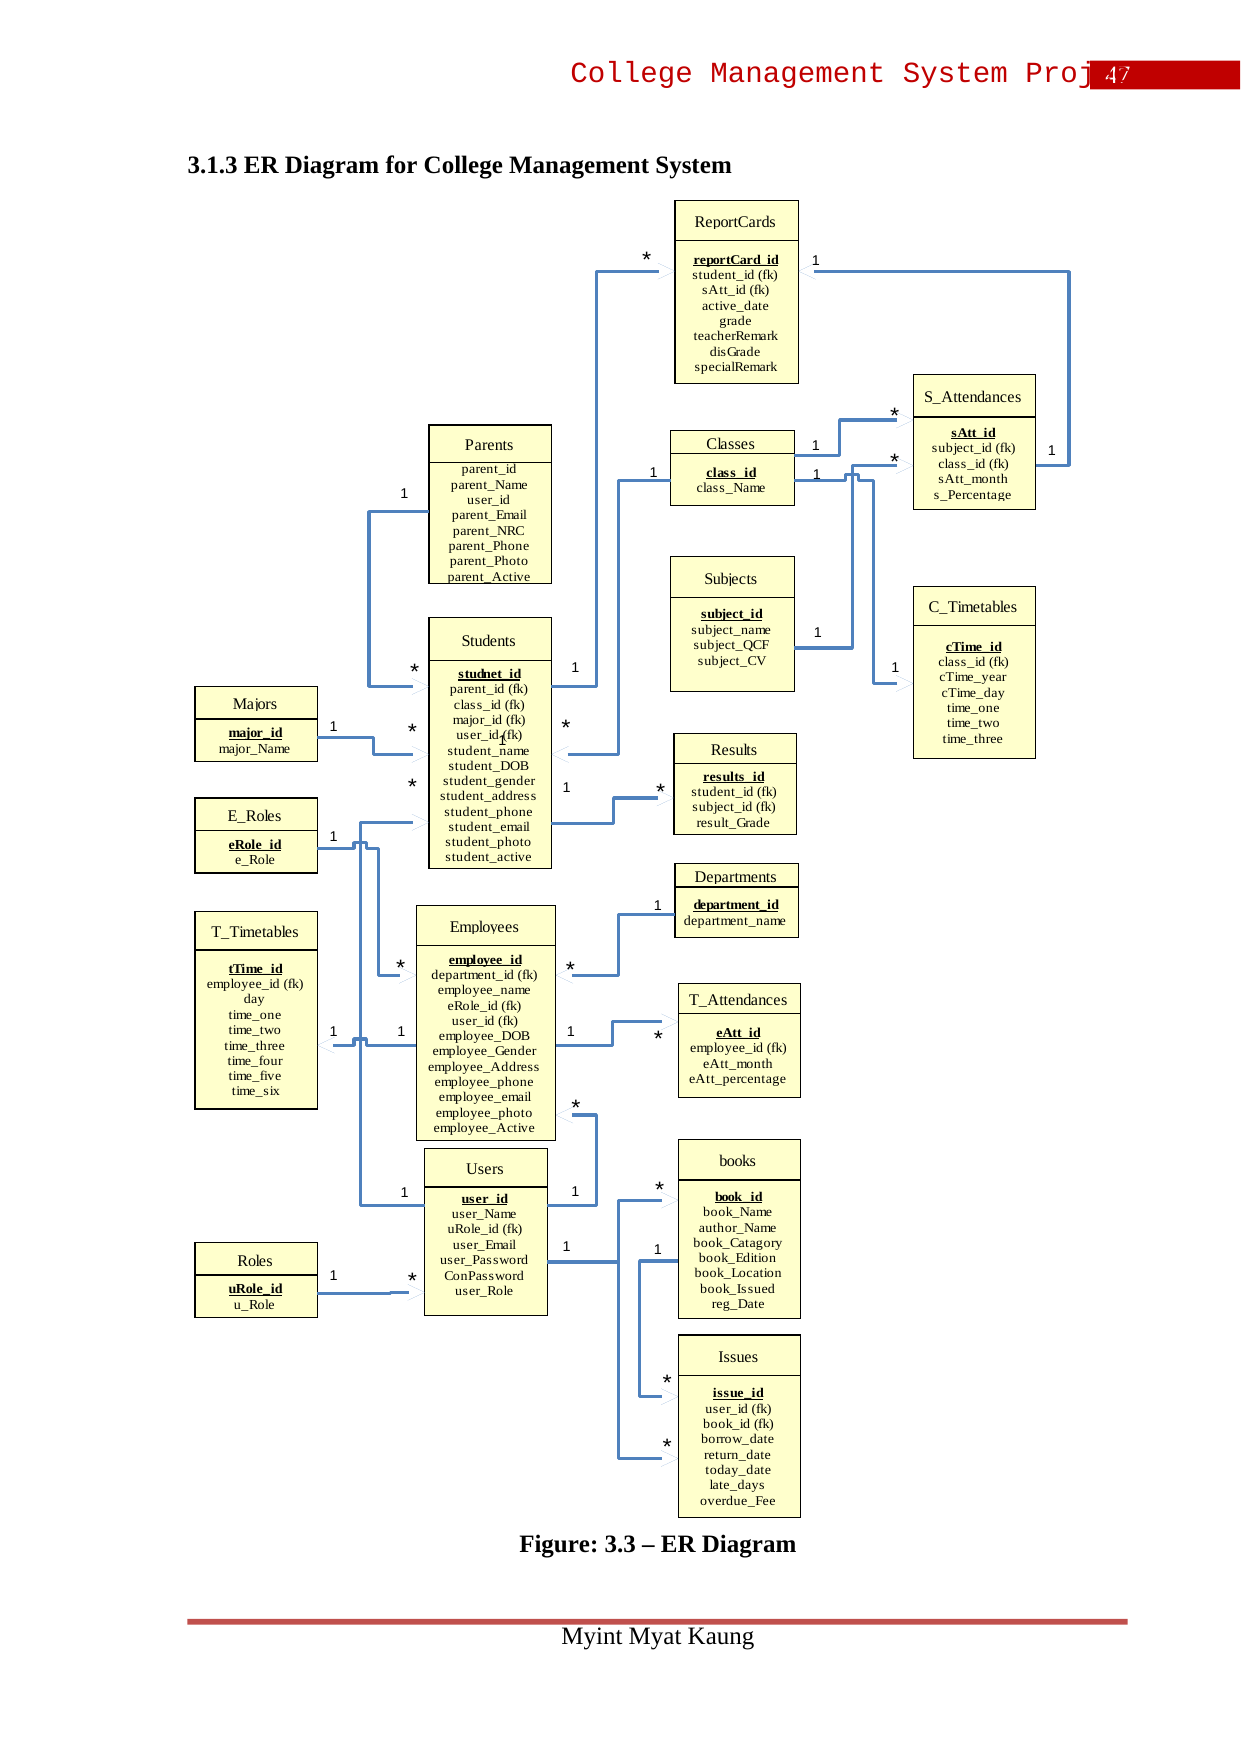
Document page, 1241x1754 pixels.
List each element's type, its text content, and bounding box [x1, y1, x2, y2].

subtitle 3.1.3 ER Diagram for College Management System [187, 150, 1128, 179]
text Figure: 3.3 – ER Diagram [187, 193, 1128, 1557]
